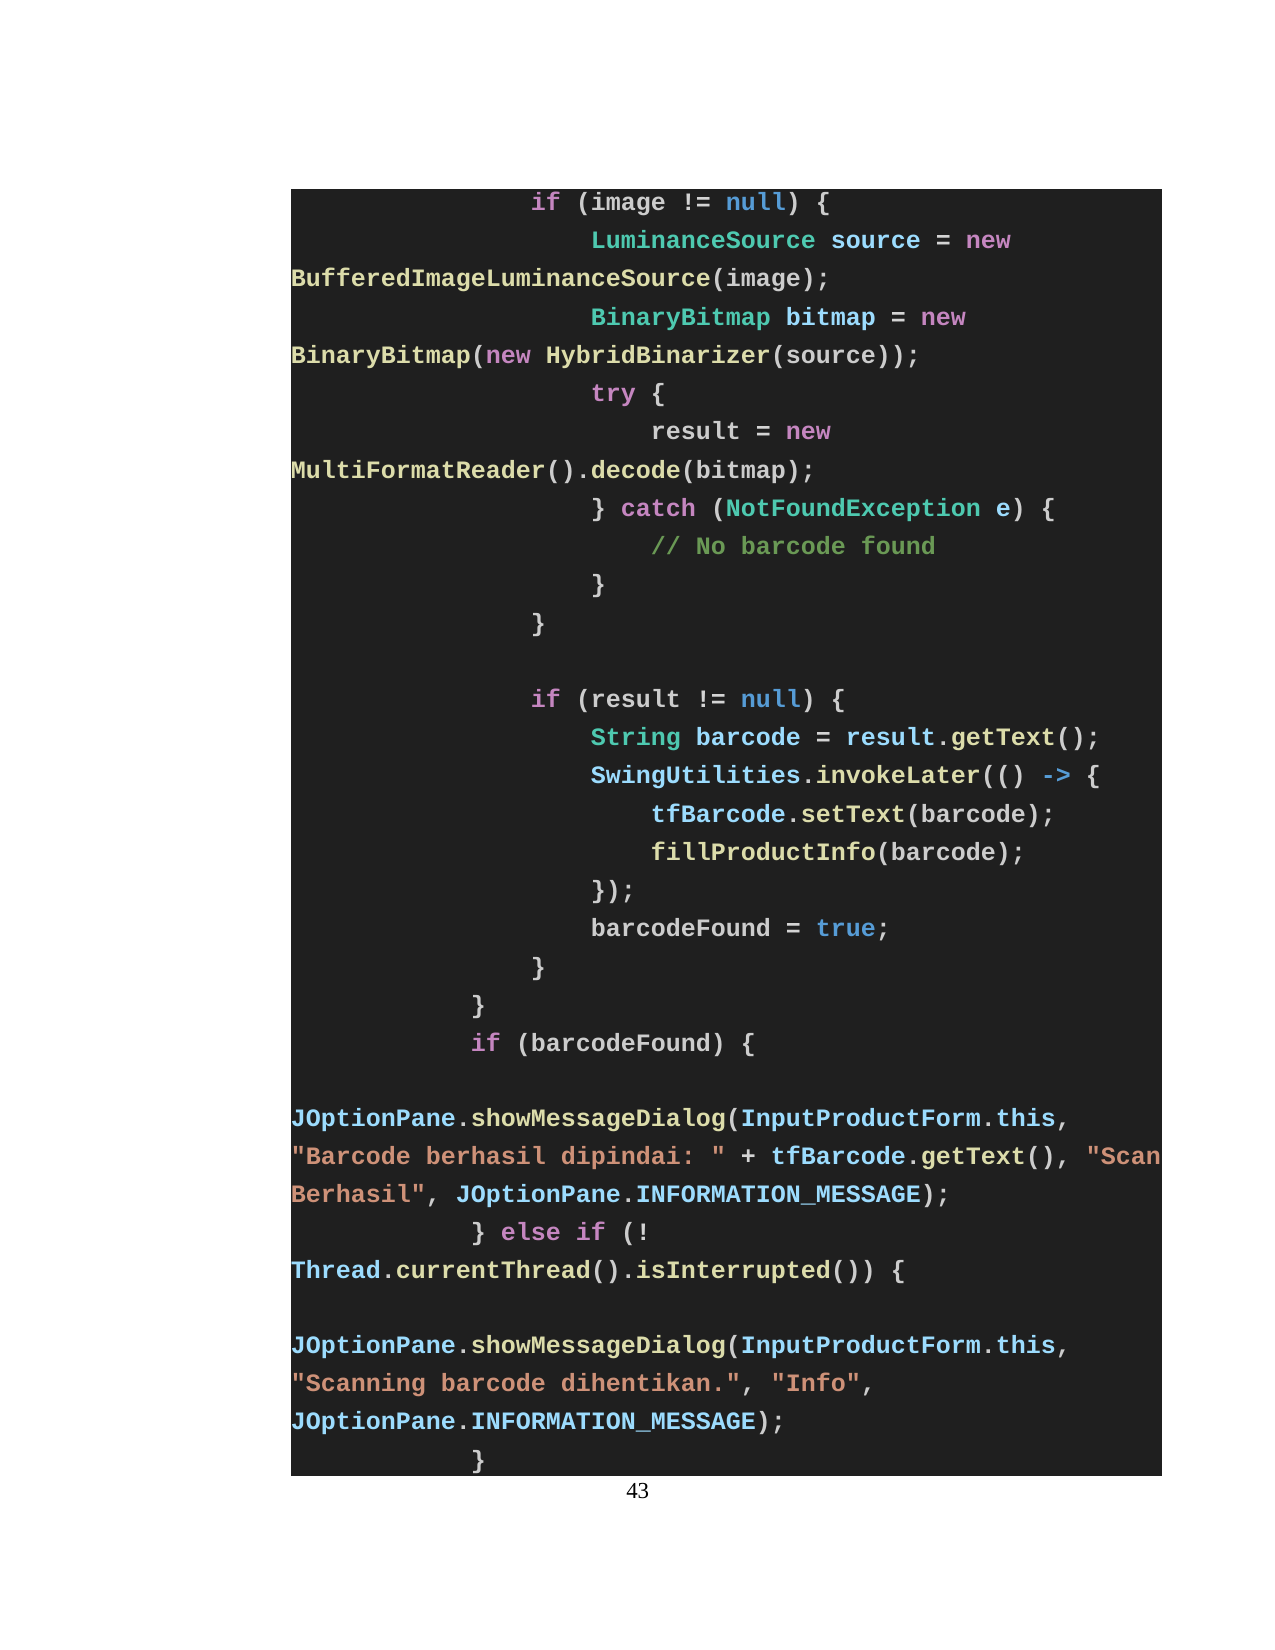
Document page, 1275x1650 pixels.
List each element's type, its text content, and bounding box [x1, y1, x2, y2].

text // No barcode found [291, 534, 1162, 562]
text BinaryBitmap bitmap = new BinaryBitmap(new HybridBinarizer(source)); [291, 304, 1162, 371]
text if (image != null) { [291, 189, 1162, 218]
text result = new MultiFormatReader().decode(bitmap); [291, 419, 1162, 486]
text JOptionPane.showMessageDialog(InputProductForm.this, "Scanning barcode dihentikan.", "Info", JOptionPane.INFORMATION_MESSAGE); [291, 1296, 1162, 1437]
text if (barcodeFound) { [291, 1031, 1162, 1059]
text } catch (NotFoundException e) { [291, 495, 1162, 524]
text JOptionPane.showMessageDialog(InputProductForm.this, "Barcode berhasil dipindai: " + tfBarcode.getText(), "Scan Berhasil", JOptionPane.INFORMATION_MESSAGE); [291, 1069, 1162, 1210]
text if (result != null) { [291, 687, 1162, 715]
text try { [291, 381, 1162, 409]
text }); [291, 878, 1162, 906]
text } [291, 954, 1162, 982]
text SwingUtilities.invokeLater(() -> { [291, 763, 1162, 791]
text } else if (!Thread.currentThread().isInterrupted()) { [291, 1220, 1162, 1286]
text tfBarcode.setText(barcode); [291, 801, 1162, 829]
text } [291, 572, 1162, 600]
text fillProductInfo(barcode); [291, 839, 1162, 868]
text } [291, 1447, 1162, 1476]
text String barcode = result.getText(); [291, 725, 1162, 753]
text barcodeFound = true; [291, 916, 1162, 944]
text } [291, 610, 1162, 638]
text LuminanceSource source = new BufferedImageLuminanceSource(image); [291, 228, 1162, 294]
text } [291, 992, 1162, 1021]
